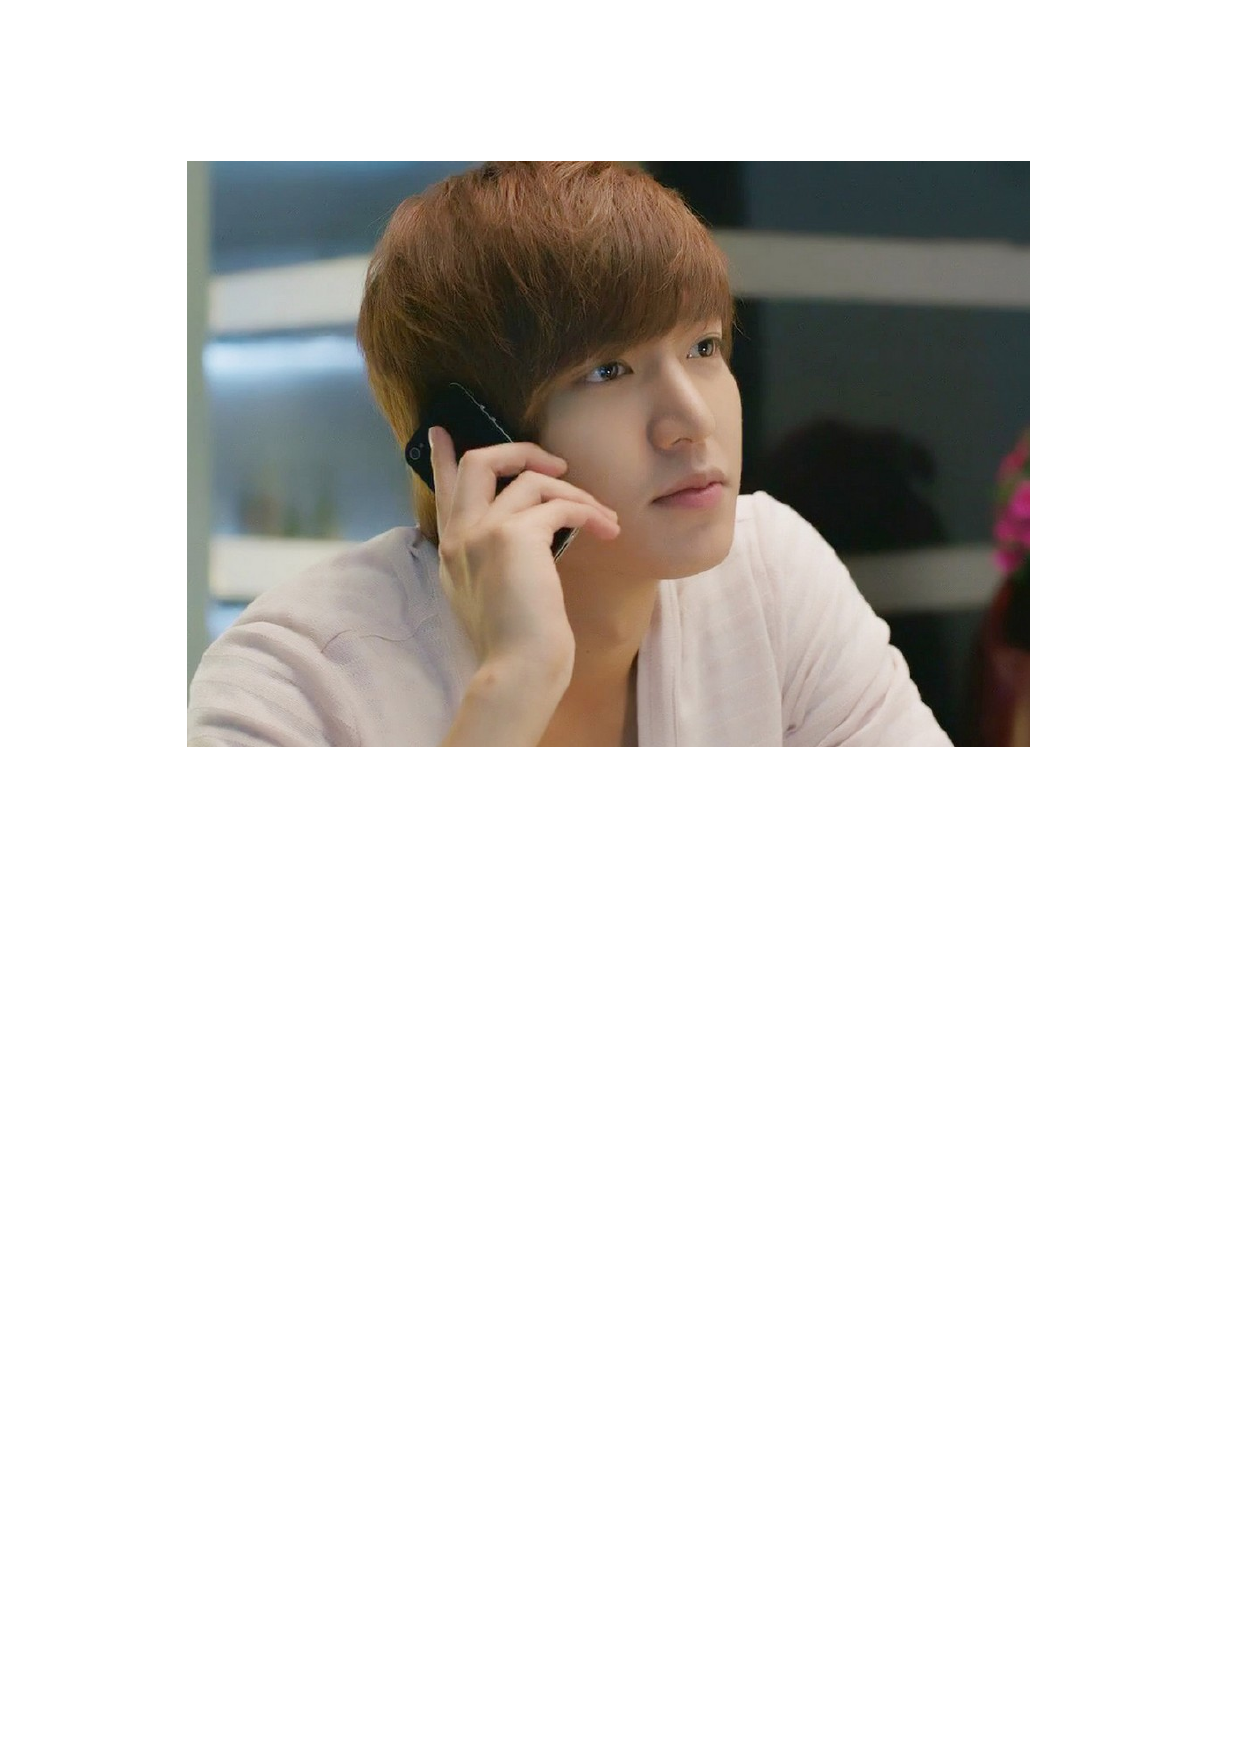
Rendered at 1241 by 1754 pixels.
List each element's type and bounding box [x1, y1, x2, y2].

picture [187, 161, 1030, 747]
